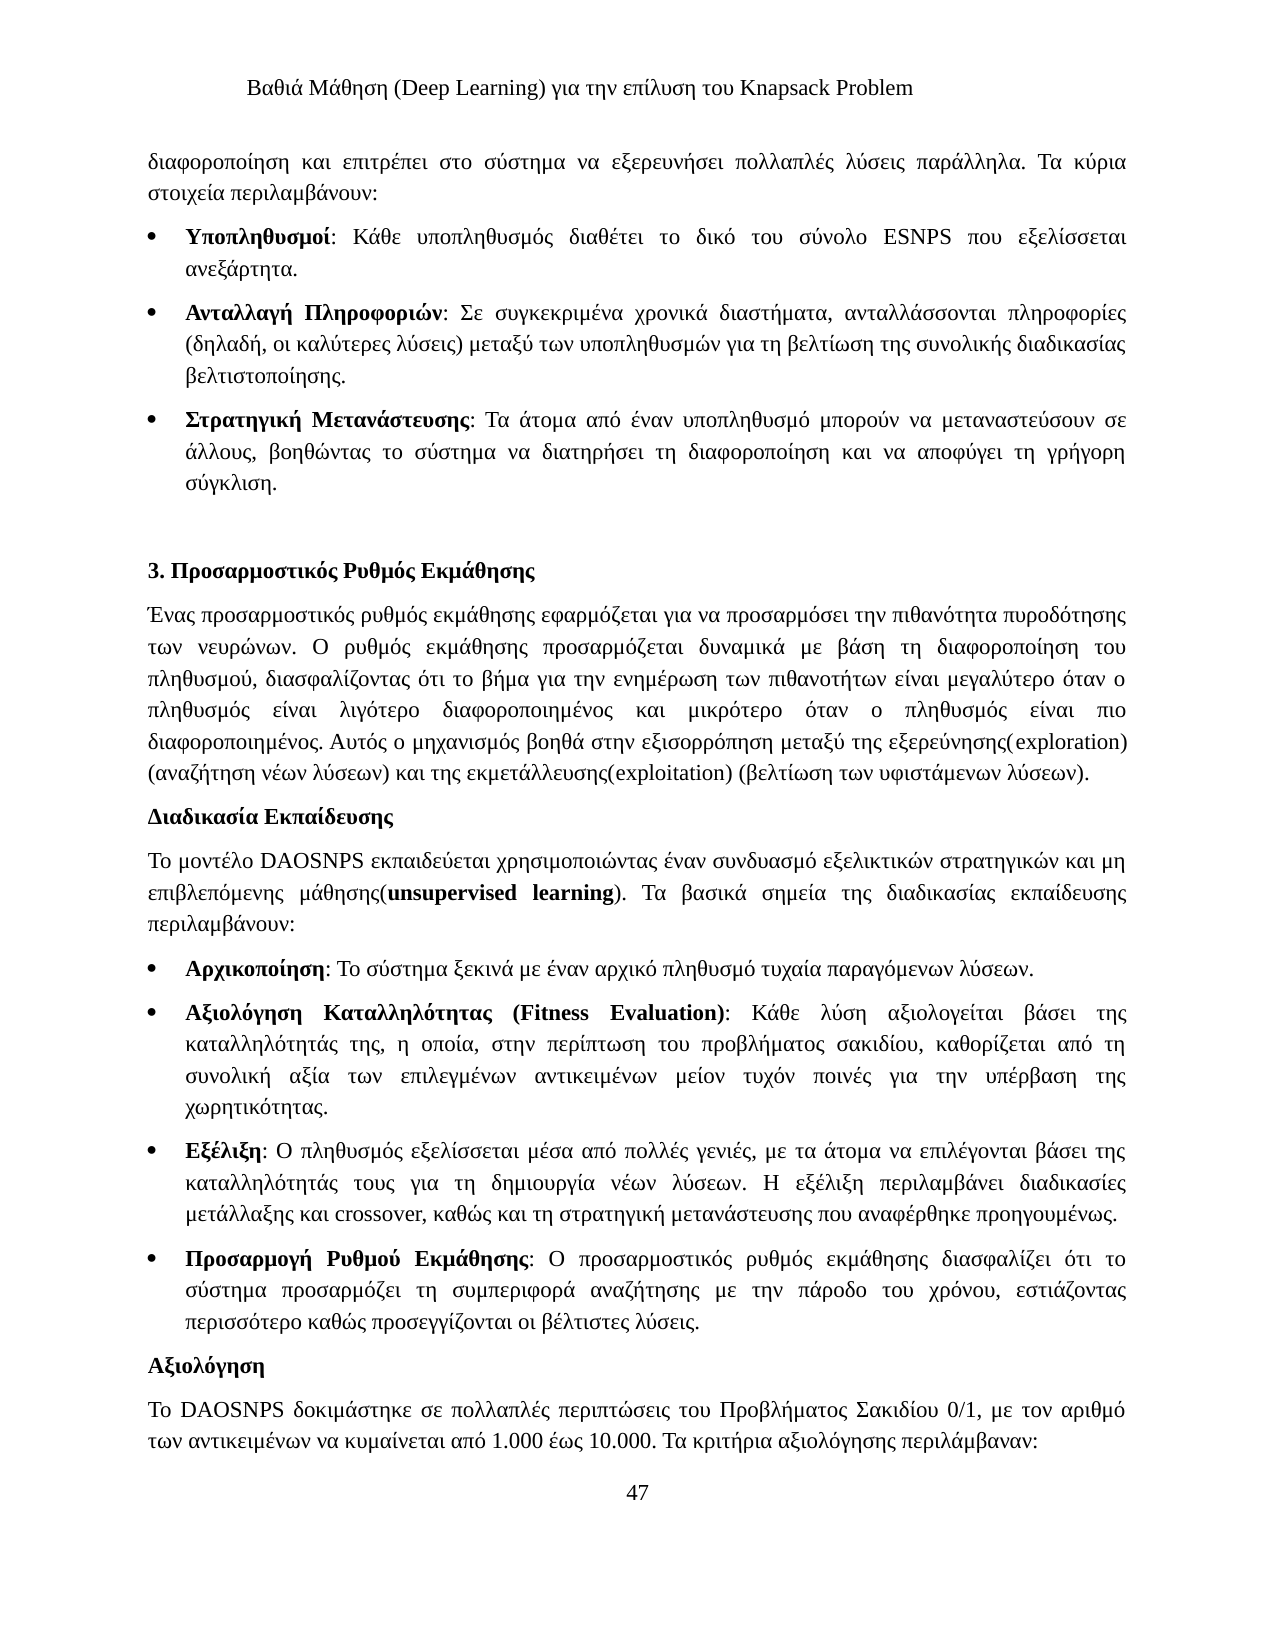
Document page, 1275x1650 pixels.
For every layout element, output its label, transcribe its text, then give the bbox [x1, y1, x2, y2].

text Το μοντέλο DAOSNPS εκπαιδεύεται χρησιμοποιώντας έναν συνδυασμό εξελικτικών στρατηγικών και μη επιβλεπόμενης μάθησης(unsupervised learning). Τα βασικά σημεία της διαδικασίας εκπαίδευσης περιλαμβάνουν: [148, 847, 1127, 937]
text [148, 148, 1127, 206]
text Ένας προσαρμοστικός ρυθμός εκμάθησης εφαρμόζεται για να προσαρμόσει την πιθανότητα πυροδότησης των νευρώνων. Ο ρυθμός εκμάθησης προσαρμόζεται δυναμικά με βάση τη διαφοροποίηση του πληθυσμού, διασφαλίζοντας ότι το βήμα για την ενημέρωση των πιθανοτήτων είναι μεγαλύτερο όταν ο πληθυσμός είναι λιγότερο διαφοροποιημένος και μικρότερο όταν ο πληθυσμός είναι πιο διαφοροποιημένος. Αυτός ο μηχανισμός βοηθά στην εξισορρόπηση μεταξύ της εξερεύνησης(exploration) (αναζήτηση νέων λύσεων) και της εκμετάλλευσης(exploitation) (βελτίωση των υφιστάμενων λύσεων). [148, 601, 1127, 786]
list Υποπληθυσμοί: Κάθε υποπληθυσμός διαθέτει το δικό του σύνολο ESNPS που εξελίσσεται ανεξάρτητα. [148, 223, 1127, 281]
text Το DAOSNPS δοκιμάστηκε σε πολλαπλές περιπτώσεις του Προβλήματος Σακιδίου 0/1, με τον αριθμό των αντικειμένων να κυμαίνεται από 1.000 έως 10.000. Τα κριτήρια αξιολόγησης περιλάμβαναν: [148, 1396, 1127, 1454]
text Διαδικασία Εκπαίδευσης [148, 803, 1127, 830]
list Ανταλλαγή Πληροφοριών: Σε συγκεκριμένα χρονικά διαστήματα, ανταλλάσσονται πληροφορίες (δηλαδή, οι καλύτερες λύσεις) μεταξύ των υποπληθυσμών για τη βελτίωση της συνολικής διαδικασίας βελτιστοποίησης. [148, 299, 1127, 388]
list Εξέλιξη: Ο πληθυσμός εξελίσσεται μέσα από πολλές γενιές, με τα άτομα να επιλέγονται βάσει της καταλληλότητάς τους για τη δημιουργία νέων λύσεων. Η εξέλιξη περιλαμβάνει διαδικασίες μετάλλαξης και crossover, καθώς και τη στρατηγική μετανάστευσης που αναφέρθηκε προηγουμένως. [148, 1137, 1127, 1227]
list Προσαρμογή Ρυθμού Εκμάθησης: Ο προσαρμοστικός ρυθμός εκμάθησης διασφαλίζει ότι το σύστημα προσαρμόζει τη συμπεριφορά αναζήτησης με την πάροδο του χρόνου, εστιάζοντας περισσότερο καθώς προσεγγίζονται οι βέλτιστες λύσεις. [148, 1244, 1127, 1334]
list Αρχικοποίηση: Το σύστημα ξεκινά με έναν αρχικό πληθυσμό τυχαία παραγόμενων λύσεων. [148, 954, 1127, 981]
list Αξιολόγηση Καταλληλότητας (Fitness Evaluation): Κάθε λύση αξιολογείται βάσει της καταλληλότητάς της, η οποία, στην περίπτωση του προβλήματος σακιδίου, καθορίζεται από τη συνολική αξία των επιλεγμένων αντικειμένων μείον τυχόν ποινές για την υπέρβαση της χωρητικότητας. [148, 999, 1127, 1120]
text Αξιολόγηση [148, 1352, 1127, 1378]
list Στρατηγική Μετανάστευσης: Τα άτομα από έναν υποπληθυσμό μπορούν να μεταναστεύσουν σε άλλους, βοηθώντας το σύστημα να διατηρήσει τη διαφοροποίηση και να αποφύγει τη γρήγορη σύγκλιση. [148, 406, 1127, 496]
text 3. Προσαρμοστικός Ρυθμός Εκμάθησης [148, 557, 1127, 584]
